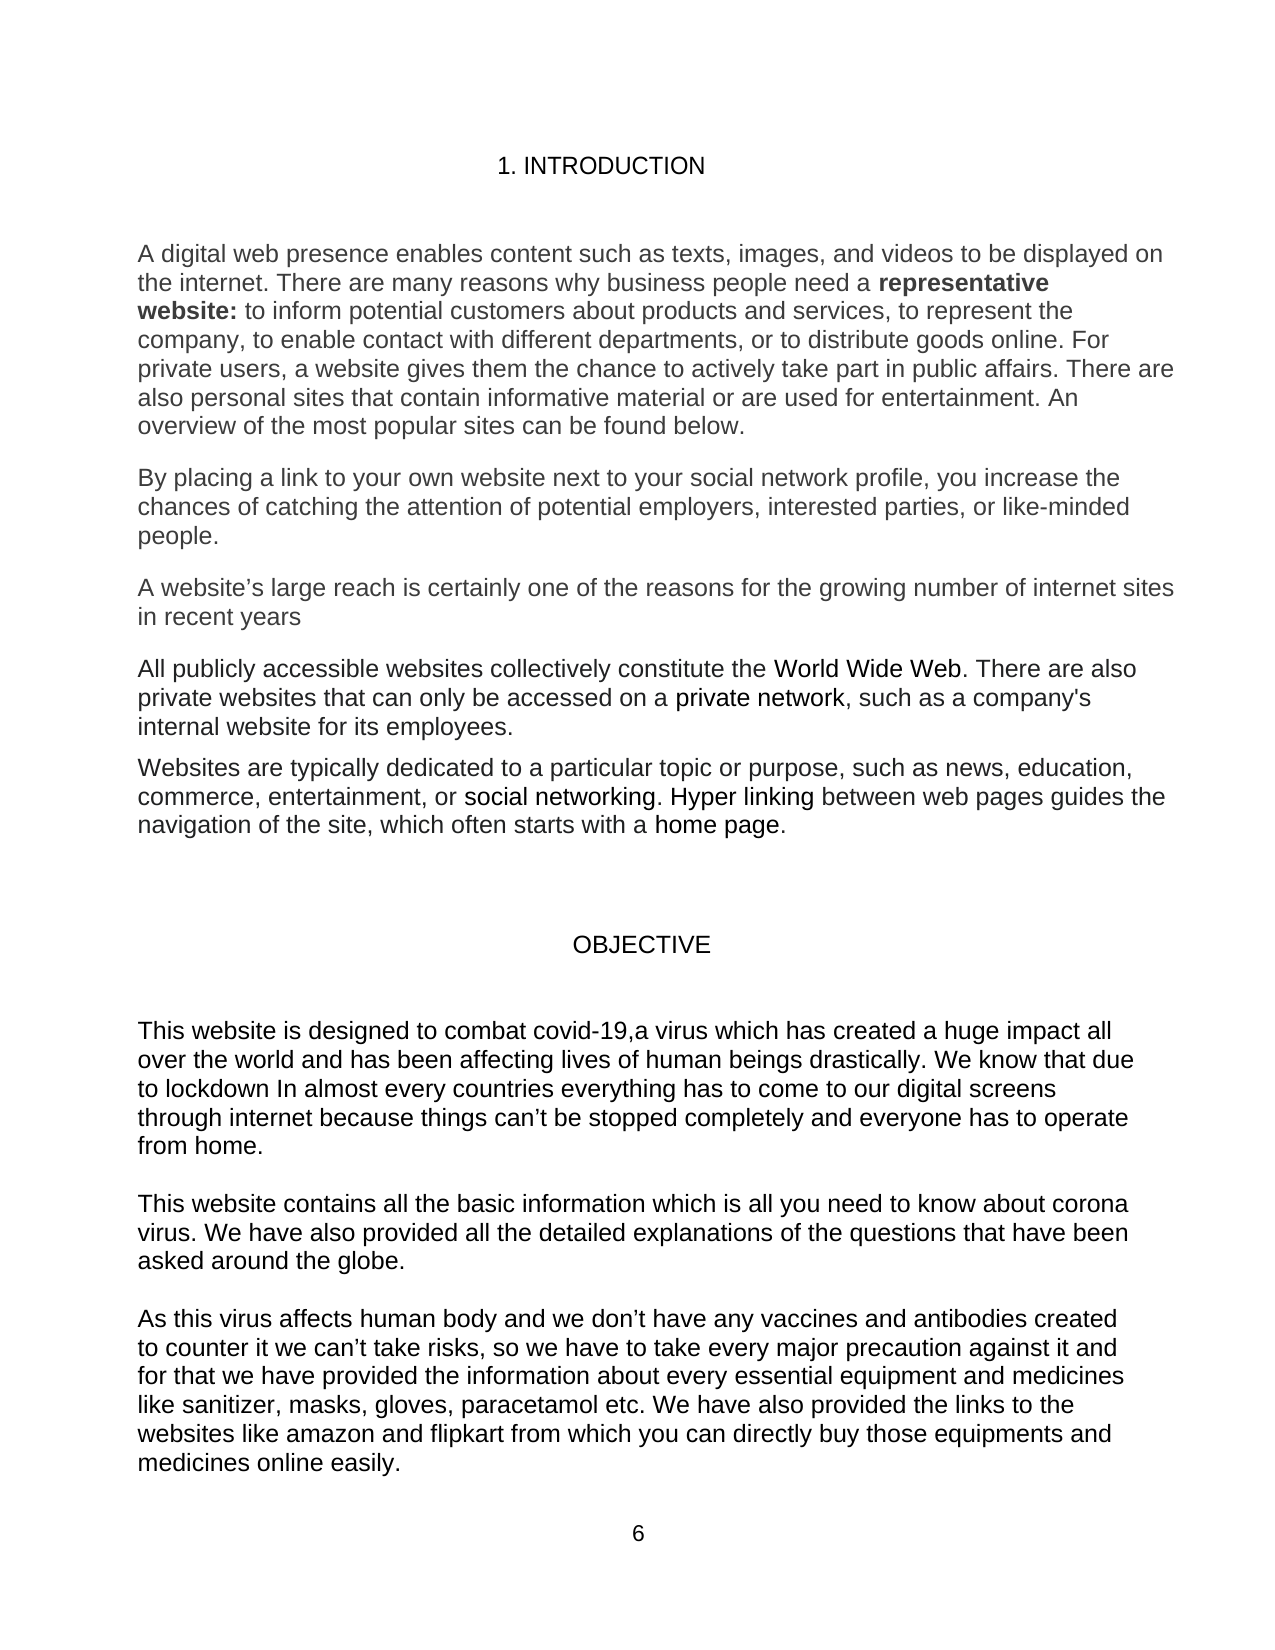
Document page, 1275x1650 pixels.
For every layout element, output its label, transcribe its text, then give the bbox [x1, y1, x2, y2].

text Websites are typically dedicated to a particular topic or purpose, such as news, education, commerce, entertainment, or social networking. Hyper linking between web pages guides the navigation of the site, which often starts with a home page. [137, 753, 1179, 839]
text A website’s large reach is certainly one of the reasons for the growing number of internet sites in recent years [137, 573, 1179, 631]
text A digital web presence enables content such as texts, images, and videos to be displayed on the internet. There are many reasons why business people need a representative website: to inform potential customers about products and services, to represent the company, to enable contact with different departments, or to distribute goods online. For private users, a website gives them the chance to actively take part in public affairs. There are also personal sites that contain informative material or are used for entertainment. An overview of the most popular sites can be found below. [137, 239, 1179, 440]
text OBJECTIVE [137, 930, 1146, 959]
text By placing a link to your own website next to your social network profile, you increase the chances of catching the attention of potential employers, interested parties, or like-minded people. [137, 463, 1179, 550]
text This website is designed to combat covid-19,a virus which has created a huge impact all over the world and has been affecting lives of human beings drastically. We know that due to lockdown In almost every countries everything has to come to our digital screens through internet because things can’t be stopped completely and everyone has to operate from home. [137, 1016, 1146, 1160]
text 1. INTRODUCTION [497, 151, 1179, 180]
text This website contains all the basic information which is all you need to know about corona virus. We have also provided all the detailed explanations of the questions that have been asked around the globe. [137, 1189, 1146, 1275]
text All publicly accessible websites collectively constitute the World Wide Web. There are also private websites that can only be accessed on a private network, such as a company's internal website for its employees. [137, 654, 1179, 740]
text As this virus affects human body and we don’t have any vaccines and antibodies created to counter it we can’t take risks, so we have to take every major precaution against it and for that we have provided the information about every essential equipment and medicines like sanitizer, masks, gloves, paracetamol etc. We have also provided the links to the websites like amazon and flipkart from which you can directly buy those equipments and medicines online easily. [137, 1304, 1146, 1476]
